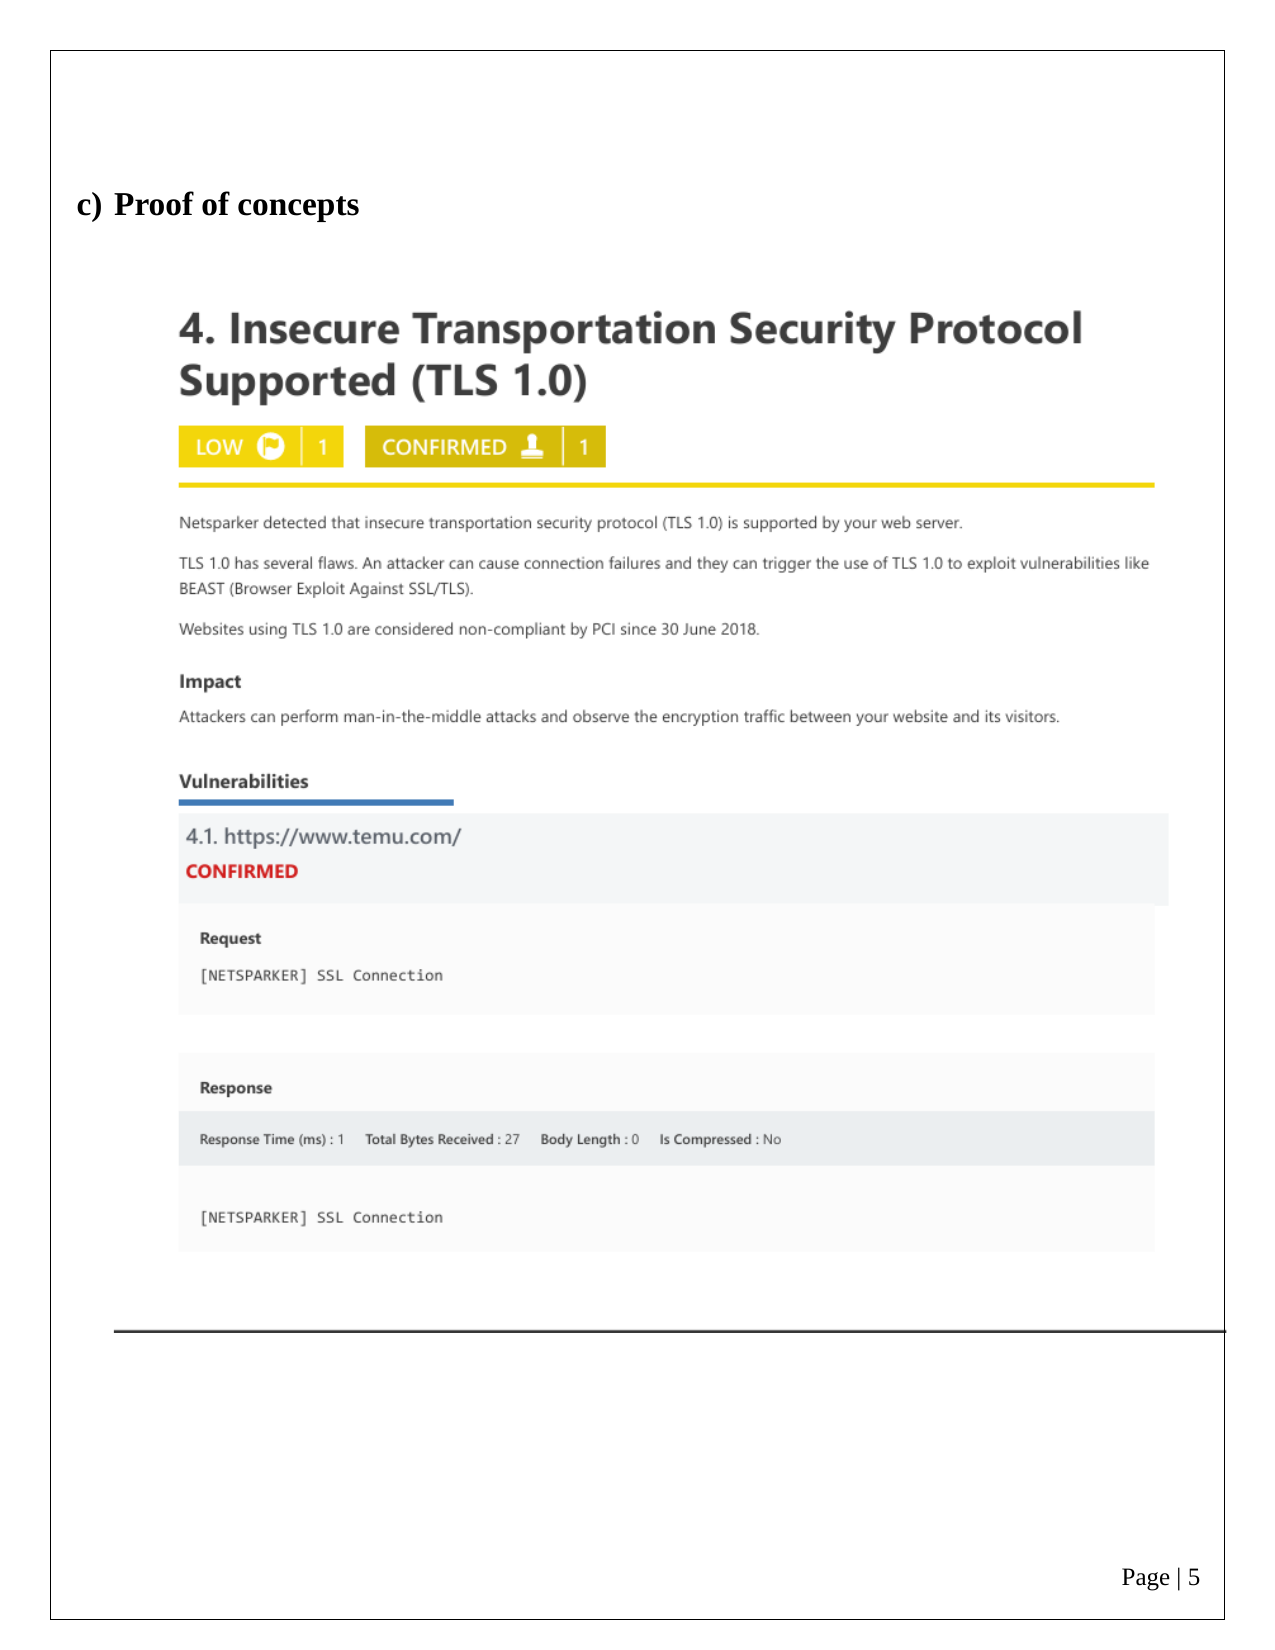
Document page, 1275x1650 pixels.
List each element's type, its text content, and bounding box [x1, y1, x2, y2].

list Proof of concepts [76, 184, 1200, 223]
picture [113, 261, 1224, 1333]
